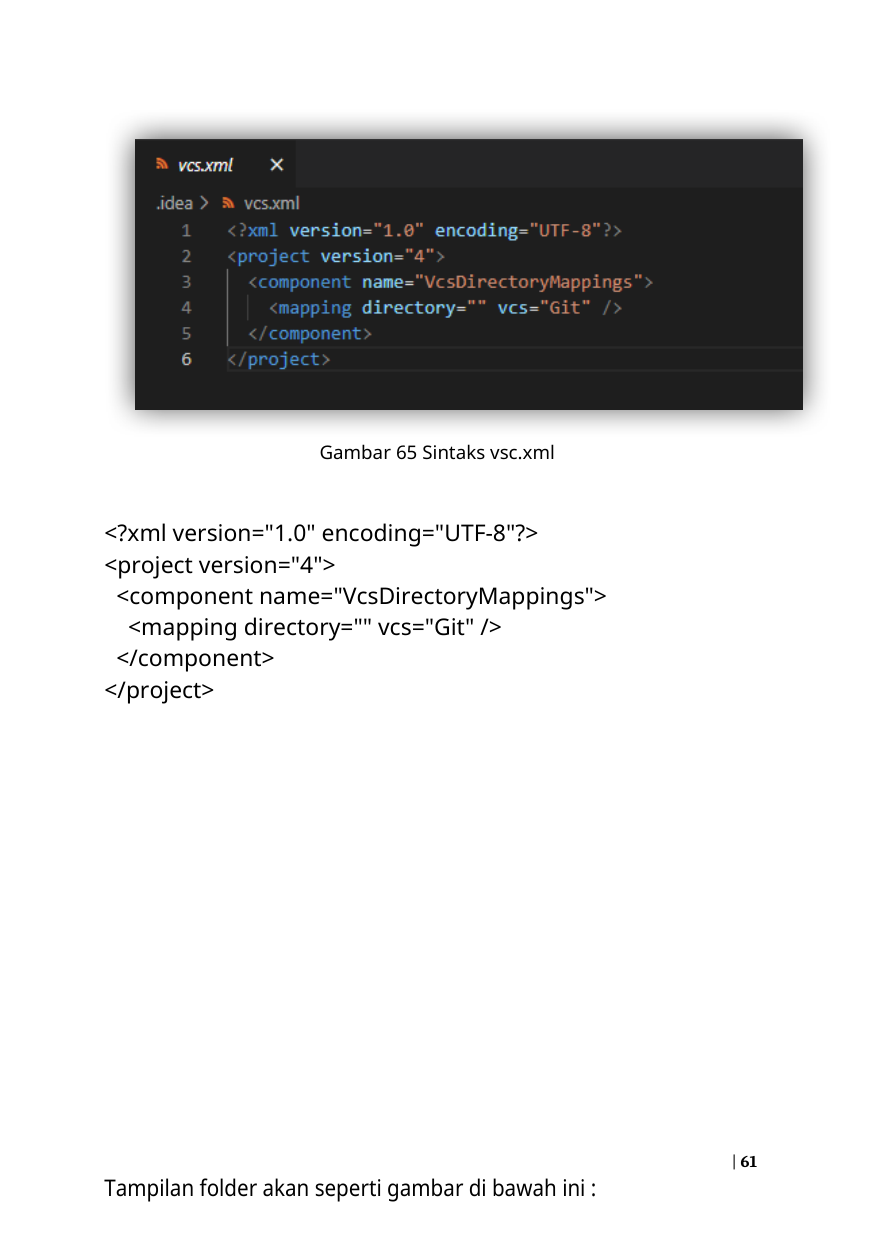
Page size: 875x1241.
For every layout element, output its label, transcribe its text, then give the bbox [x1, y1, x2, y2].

text Tampilan folder akan seperti gambar di bawah ini : [104, 1172, 770, 1203]
text | 61 [118, 1153, 757, 1172]
text <component name="VcsDirectoryMappings"> [104, 580, 770, 611]
text <project version="4"> [104, 548, 770, 580]
text Gambar 66 Sintaks vsc.xml [104, 440, 770, 465]
text </component> [104, 642, 770, 673]
text </project> [104, 673, 770, 705]
text <?xml version="1.0" encoding="UTF-8"?> [104, 517, 770, 548]
picture [135, 139, 803, 410]
text <mapping directory="" vcs="Git" /> [104, 611, 770, 642]
